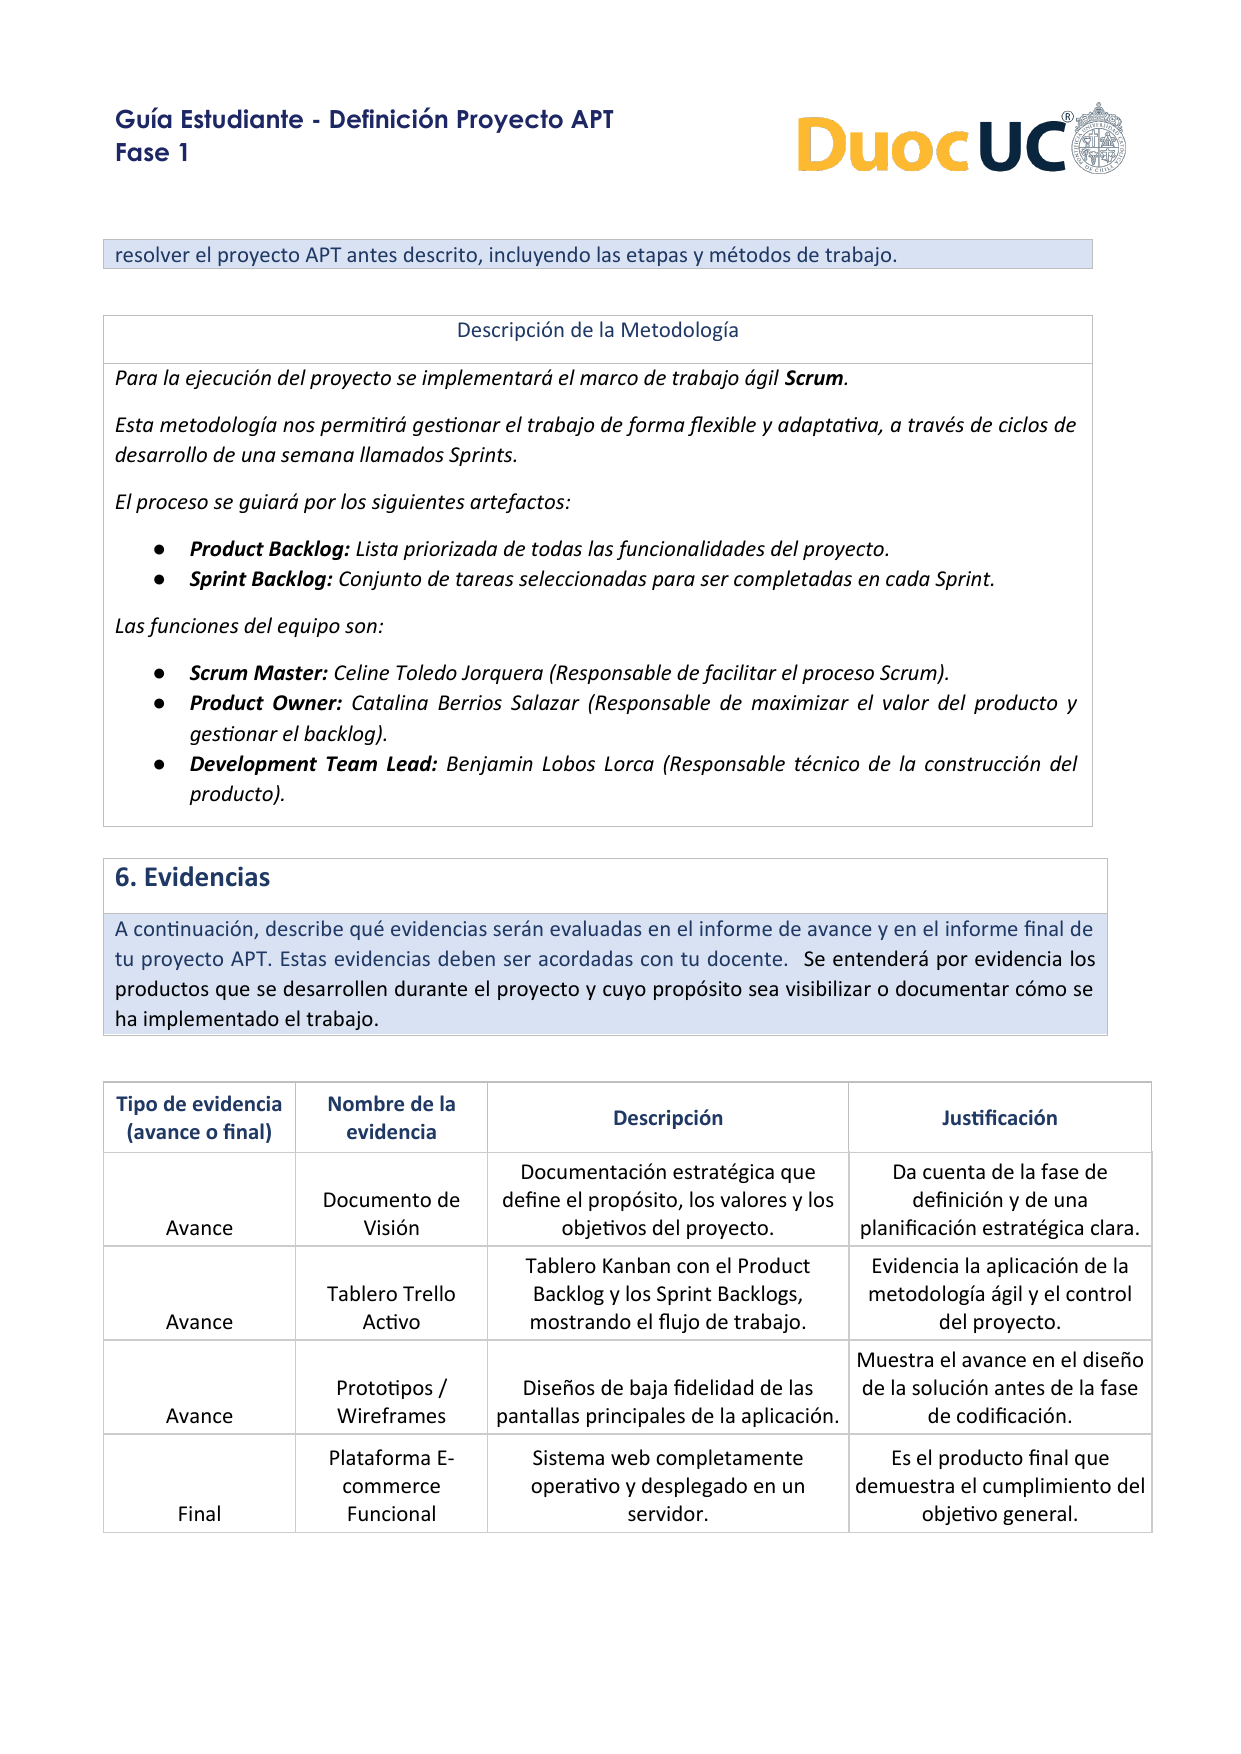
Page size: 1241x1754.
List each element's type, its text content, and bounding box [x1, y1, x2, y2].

table_cell Evidencia la aplicación de la metodología ágil y el control del proyecto. [850, 1247, 1151, 1339]
table_cell Para la ejecución del proyecto se implementará el marco de trabajo ágil Scrum. Esta metodología nos permitirá gestionar el trabajo de forma flexible y adaptativa, a través de ciclos de desarrollo de una semana llamados Sprints. El proceso se guiará por los siguientes artefactos: Product Backlog: Lista priorizada de todas las funcionalidades del proyecto. Sprint Backlog: Conjunto de tareas seleccionadas para ser completadas en cada Sprint. Las funciones del equipo son: Scrum Master: Celine Toledo Jorquera (Responsable de facilitar el proceso Scrum). Product Owner: Catalina Berrios Salazar (Responsable de maximizar el valor del producto y gestionar el backlog). Development Team Lead: Benjamin Lobos Lorca (Responsable técnico de la construcción del producto). [104, 364, 1092, 826]
table_header Descripción de la Metodología [104, 316, 1092, 362]
table_cell Tablero Trello Activo [296, 1247, 487, 1339]
table_cell Documentación estratégica que define el propósito, los valores y los objetivos del proyecto. [488, 1153, 848, 1245]
table_cell Plataforma E-commerce Funcional [296, 1435, 487, 1532]
table_cell A continuación, describe qué evidencias serán evaluadas en el informe de avance y en el informe final de tu proyecto APT. Estas evidencias deben ser acordadas con tu docente. Se entenderá por evidencia los productos que se desarrollen durante el proyecto y cuyo propósito sea visibilizar o documentar cómo se ha implementado el trabajo. [104, 914, 1107, 1034]
table_cell Da cuenta de la fase de definición y de una planificación estratégica clara. [850, 1153, 1151, 1245]
table_cell Final [104, 1435, 295, 1532]
table_cell Prototipos / Wireframes [296, 1341, 487, 1433]
table_cell Diseños de baja fidelidad de las pantallas principales de la aplicación. [488, 1341, 848, 1433]
table_header Tipo de evidencia (avance o final) [104, 1083, 295, 1151]
table_header Nombre de la evidencia [296, 1083, 487, 1151]
table_cell Avance [104, 1341, 295, 1433]
table_cell Documento de Visión [296, 1153, 487, 1245]
table_header Justificación [849, 1083, 1151, 1151]
table_cell Es el producto final que demuestra el cumplimiento del objetivo general. [850, 1435, 1151, 1532]
table_cell Avance [104, 1153, 295, 1245]
table_cell Avance [104, 1247, 295, 1339]
table_cell Sistema web completamente operativo y desplegado en un servidor. [488, 1435, 848, 1532]
table_header Descripción [488, 1083, 848, 1151]
table_cell Tablero Kanban con el Product Backlog y los Sprint Backlogs, mostrando el flujo de trabajo. [488, 1247, 848, 1339]
table_cell Muestra el avance en el diseño de la solución antes de la fase de codificación. [850, 1341, 1151, 1433]
table_header 6. Evidencias [104, 859, 1107, 913]
picture [798, 102, 1126, 174]
